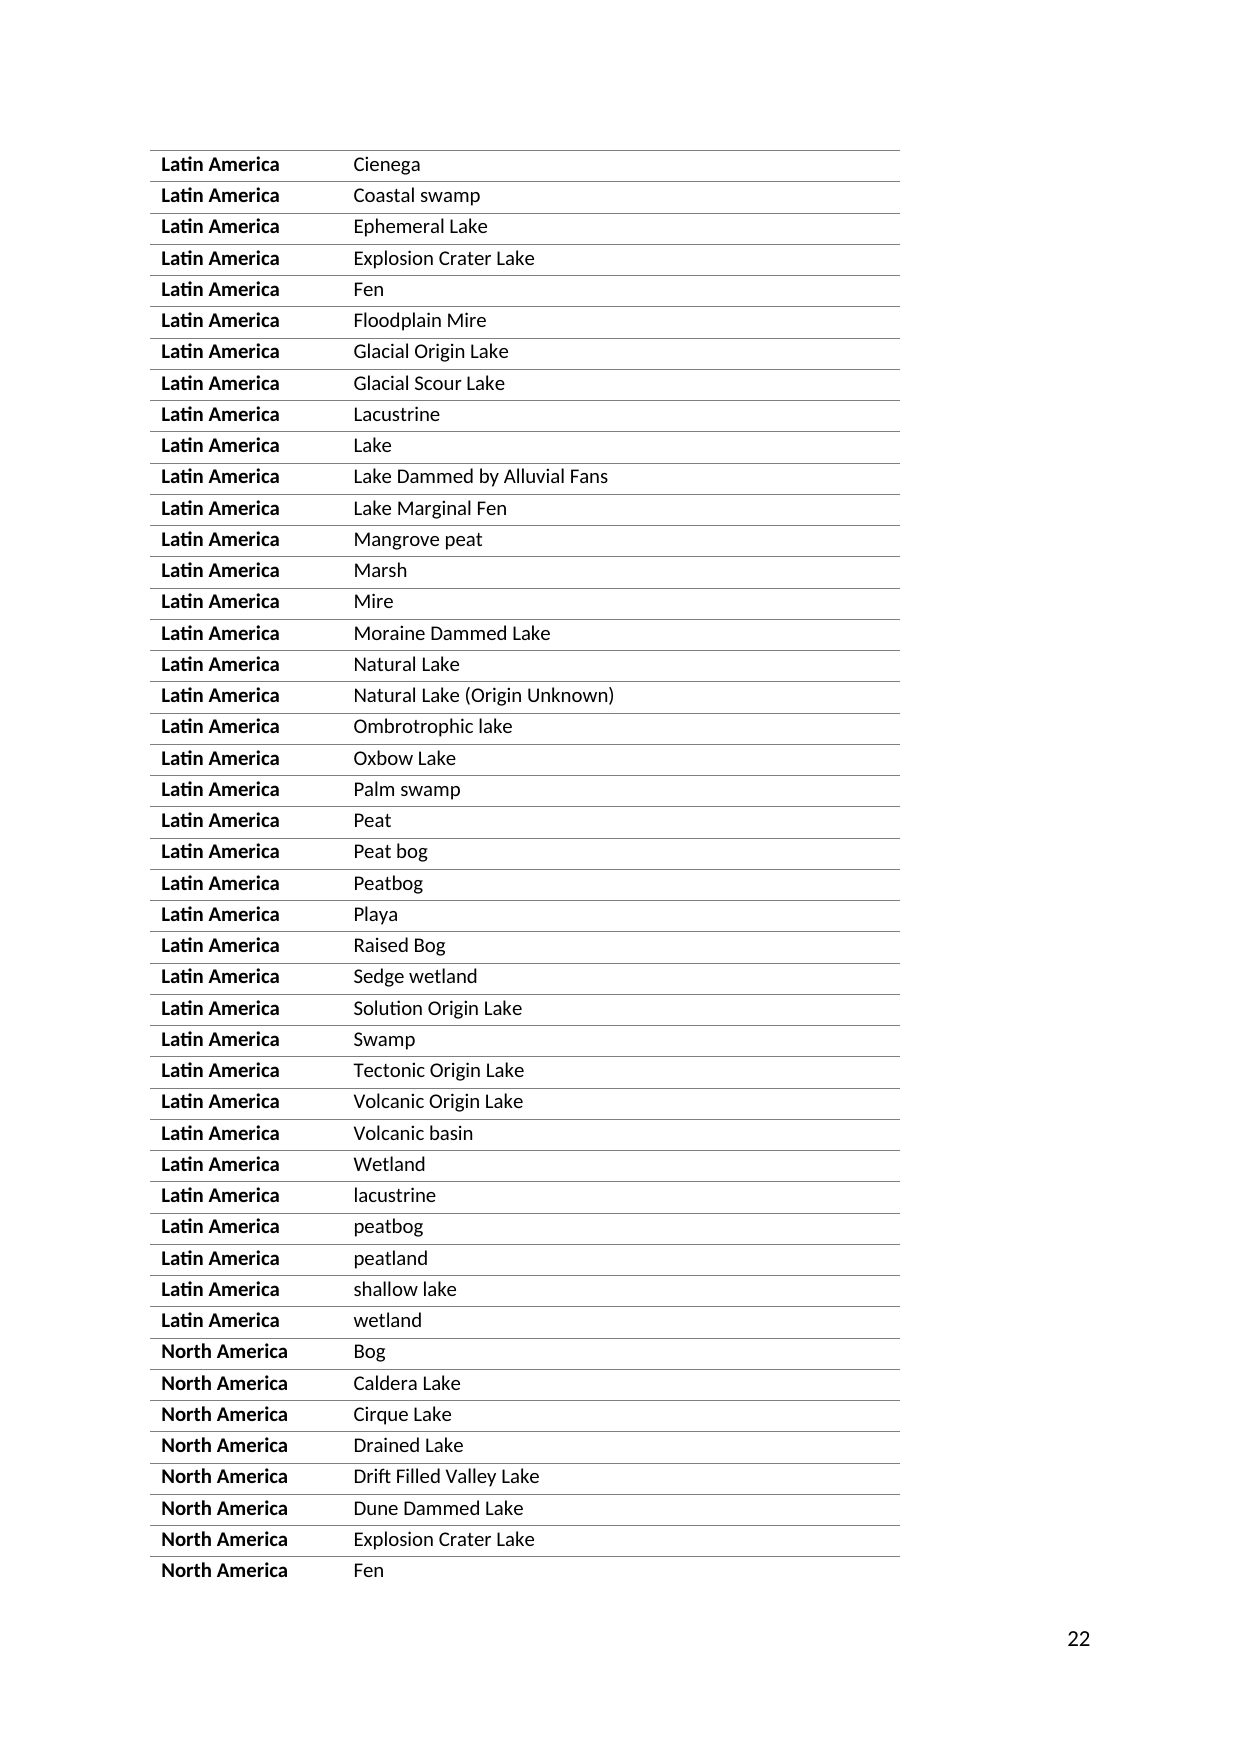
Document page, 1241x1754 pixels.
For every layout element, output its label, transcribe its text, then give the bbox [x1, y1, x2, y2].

table_cell Bog [342, 1339, 900, 1369]
table_cell Latin America [150, 1214, 342, 1244]
table_cell Latin America [150, 901, 342, 931]
table_cell North America [150, 1432, 342, 1462]
table_cell shallow lake [342, 1276, 900, 1306]
table_cell Ombrotrophic lake [342, 714, 900, 744]
table_cell Volcanic basin [342, 1120, 900, 1150]
table_cell Solution Origin Lake [342, 995, 900, 1025]
table_cell North America [150, 1401, 342, 1431]
table_cell Raised Bog [342, 932, 900, 962]
table_cell Glacial Origin Lake [342, 339, 900, 369]
table_cell North America [150, 1464, 342, 1494]
table_cell Latin America [150, 495, 342, 525]
table_cell Tectonic Origin Lake [342, 1057, 900, 1087]
table_cell Drained Lake [342, 1432, 900, 1462]
table_cell Sedge wetland [342, 964, 900, 994]
table_cell Latin America [150, 1245, 342, 1275]
table_cell wetland [342, 1307, 900, 1337]
table_cell Latin America [150, 214, 342, 244]
table_cell Oxbow Lake [342, 745, 900, 775]
table_cell Latin America [150, 339, 342, 369]
table_cell Latin America [150, 932, 342, 962]
table_cell Latin America [150, 1057, 342, 1087]
table_cell Latin America [150, 464, 342, 494]
table_cell Peat bog [342, 839, 900, 869]
table_cell Mangrove peat [342, 526, 900, 556]
table_cell Latin America [150, 620, 342, 650]
table_cell peatland [342, 1245, 900, 1275]
table_cell Lacustrine [342, 401, 900, 431]
table_cell Cienega [342, 151, 900, 181]
table_cell Latin America [150, 401, 342, 431]
table_cell Volcanic Origin Lake [342, 1089, 900, 1119]
table_cell Latin America [150, 1182, 342, 1212]
table_cell Lake [342, 432, 900, 462]
table_cell Peatbog [342, 870, 900, 900]
table_cell North America [150, 1557, 342, 1587]
table_cell Latin America [150, 745, 342, 775]
table_cell Latin America [150, 870, 342, 900]
table_cell Latin America [150, 589, 342, 619]
table_cell Latin America [150, 557, 342, 587]
table_cell Latin America [150, 307, 342, 337]
table_cell North America [150, 1339, 342, 1369]
table_cell Latin America [150, 151, 342, 181]
table_cell Latin America [150, 1120, 342, 1150]
table_cell Latin America [150, 714, 342, 744]
table_cell Cirque Lake [342, 1401, 900, 1431]
table_cell Explosion Crater Lake [342, 1526, 900, 1556]
table_cell Latin America [150, 995, 342, 1025]
table_cell Latin America [150, 1307, 342, 1337]
table_cell Latin America [150, 432, 342, 462]
table_cell Latin America [150, 1276, 342, 1306]
table_cell Latin America [150, 1089, 342, 1119]
table_cell peatbog [342, 1214, 900, 1244]
table_cell Coastal swamp [342, 182, 900, 212]
table_cell Moraine Dammed Lake [342, 620, 900, 650]
table_cell Floodplain Mire [342, 307, 900, 337]
table_cell Latin America [150, 807, 342, 837]
table_cell Explosion Crater Lake [342, 245, 900, 275]
table_cell Mire [342, 589, 900, 619]
table_cell Latin America [150, 776, 342, 806]
table_cell Latin America [150, 245, 342, 275]
table_cell Latin America [150, 1026, 342, 1056]
table_cell Natural Lake [342, 651, 900, 681]
table_cell North America [150, 1370, 342, 1400]
table_cell Glacial Scour Lake [342, 370, 900, 400]
table_cell Latin America [150, 651, 342, 681]
table_cell Swamp [342, 1026, 900, 1056]
table_cell Lake Dammed by Alluvial Fans [342, 464, 900, 494]
table_cell Dune Dammed Lake [342, 1495, 900, 1525]
table_cell Latin America [150, 682, 342, 712]
table_cell Palm swamp [342, 776, 900, 806]
table_cell Latin America [150, 182, 342, 212]
table_cell Natural Lake (Origin Unknown) [342, 682, 900, 712]
table_cell Fen [342, 1557, 900, 1587]
table_cell Latin America [150, 1151, 342, 1181]
table_cell Caldera Lake [342, 1370, 900, 1400]
table_cell Playa [342, 901, 900, 931]
table_cell Latin America [150, 370, 342, 400]
table_cell Peat [342, 807, 900, 837]
table_cell Fen [342, 276, 900, 306]
table_cell Marsh [342, 557, 900, 587]
table_cell lacustrine [342, 1182, 900, 1212]
table_cell Wetland [342, 1151, 900, 1181]
table_cell Drift Filled Valley Lake [342, 1464, 900, 1494]
table_cell Lake Marginal Fen [342, 495, 900, 525]
table_cell Latin America [150, 526, 342, 556]
table_cell Latin America [150, 839, 342, 869]
table_cell North America [150, 1526, 342, 1556]
table_cell North America [150, 1495, 342, 1525]
table_cell Latin America [150, 964, 342, 994]
table_cell Ephemeral Lake [342, 214, 900, 244]
table_cell Latin America [150, 276, 342, 306]
